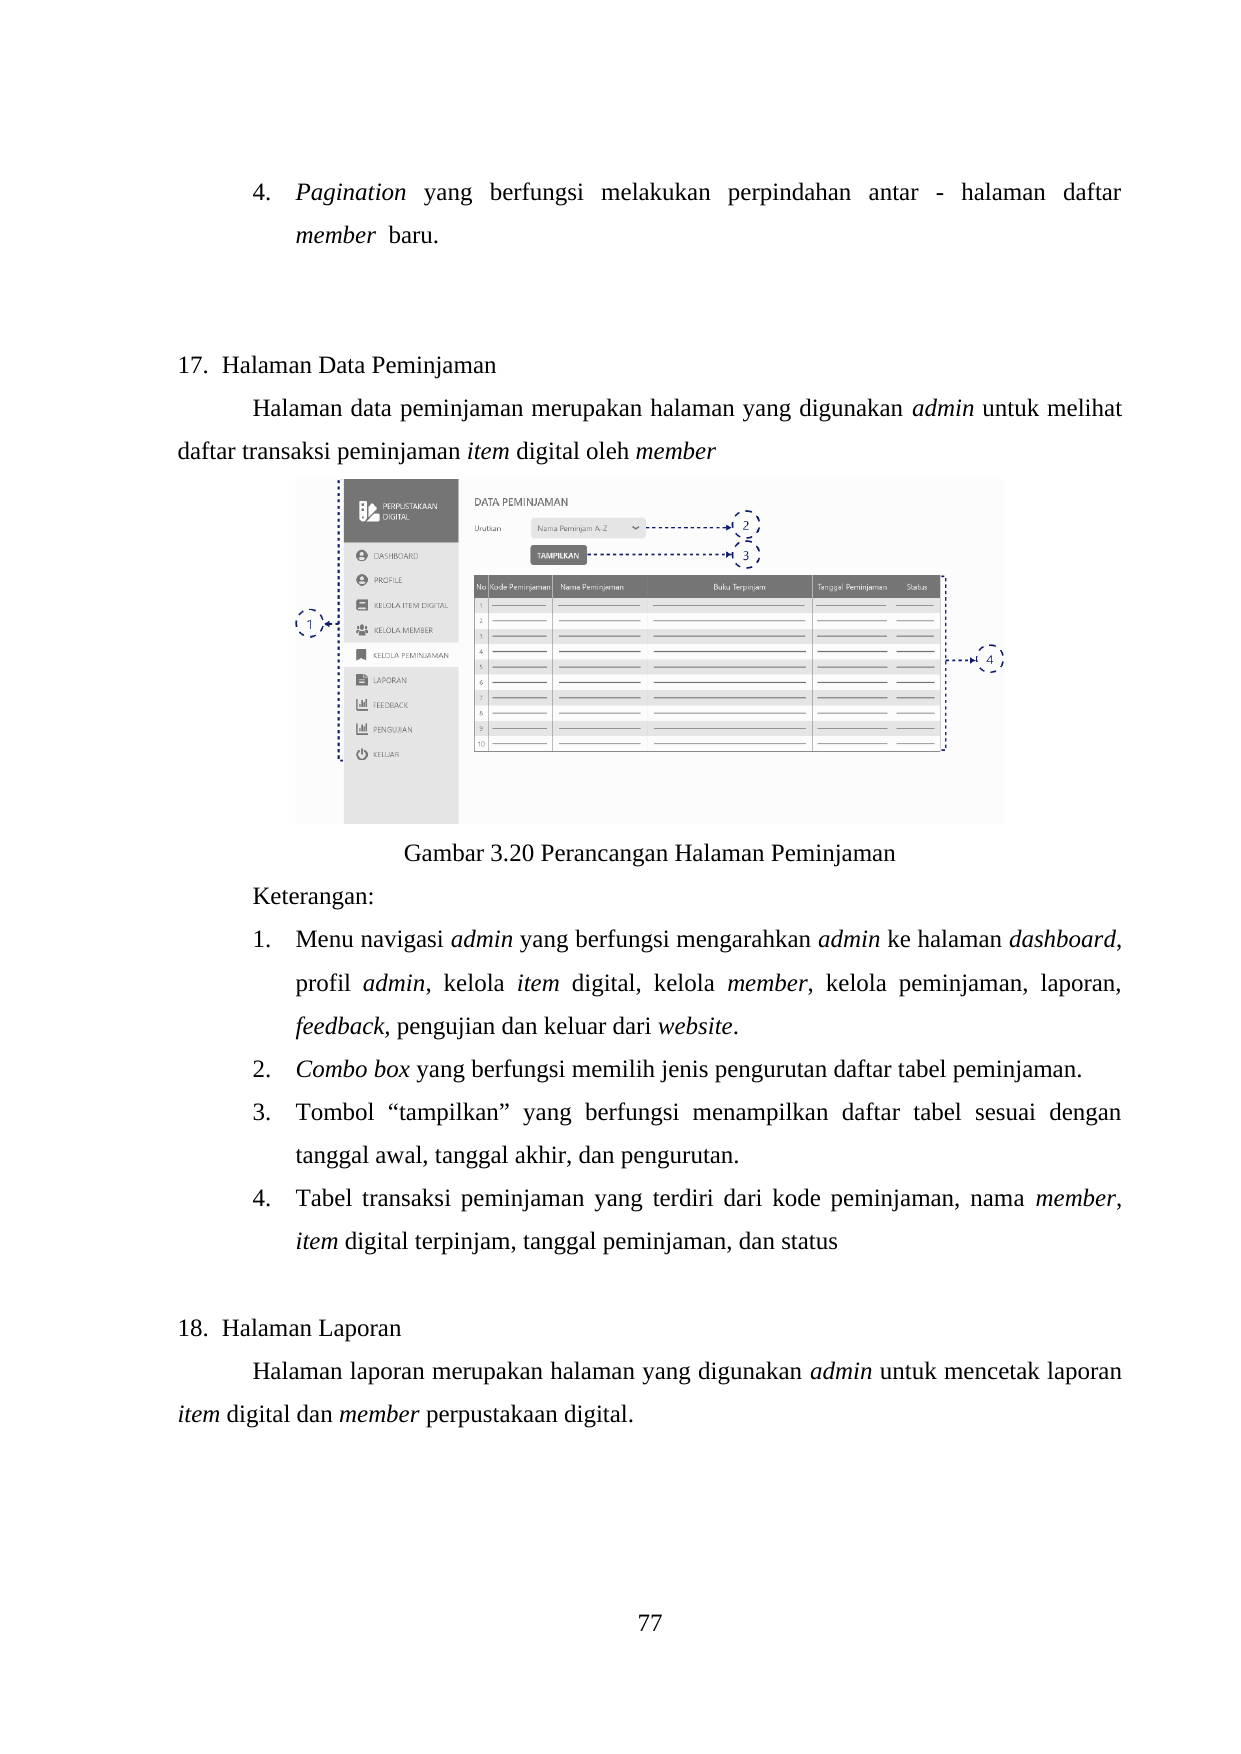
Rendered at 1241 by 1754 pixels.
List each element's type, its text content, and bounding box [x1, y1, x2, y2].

list Pagination yang berfungsi melakukan perpindahan antar - halaman daftar member baru. [252, 177, 1122, 249]
list Tabel transaksi peminjaman yang terdiri dari kode peminjaman, nama member, item digital terpinjam, tanggal peminjaman, dan status [252, 1183, 1122, 1255]
list Halaman Data Peminjaman [177, 350, 1122, 378]
list Tombol “tampilkan” yang berfungsi menampilkan daftar tabel sesuai dengan tanggal awal, tanggal akhir, dan pengurutan. [252, 1097, 1122, 1169]
list Combo box yang berfungsi memilih jenis pengurutan daftar tabel peminjaman. [252, 1054, 1122, 1083]
text Halaman laporan merupakan halaman yang digunakan admin untuk mencetak laporan item digital dan member perpustakaan digital. [177, 1356, 1122, 1428]
text Keterangan: [177, 881, 1122, 910]
list Halaman Laporan [177, 1313, 1122, 1341]
list Menu navigasi admin yang berfungsi mengarahkan admin ke halaman dashboard, profil admin, kelola item digital, kelola member, kelola peminjaman, laporan, feedback, pengujian dan keluar dari website. [252, 924, 1122, 1039]
text Halaman data peminjaman merupakan halaman yang digunakan admin untuk melihat daftar transaksi peminjaman item digital oleh member [177, 393, 1122, 465]
picture [295, 479, 1004, 824]
